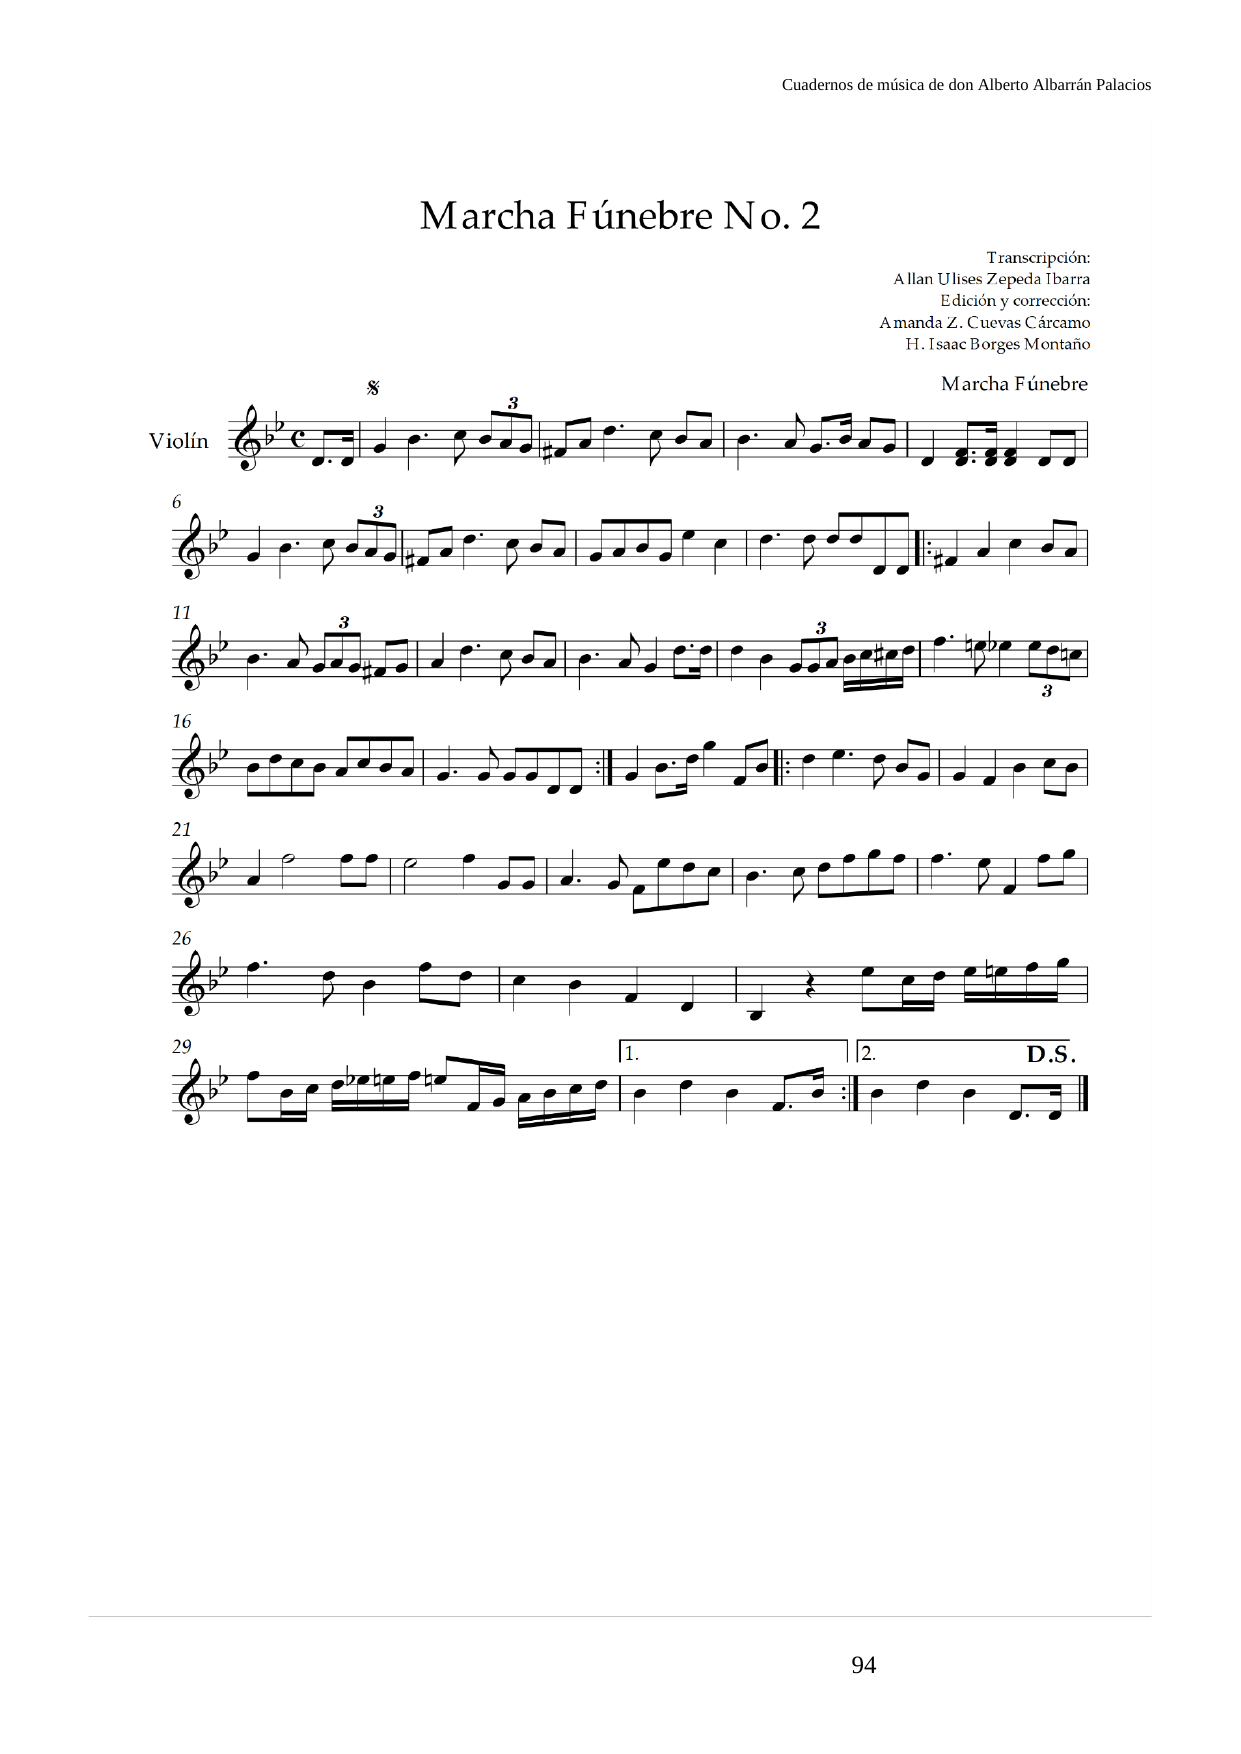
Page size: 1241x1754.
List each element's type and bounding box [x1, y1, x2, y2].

picture [88, 113, 1152, 1617]
